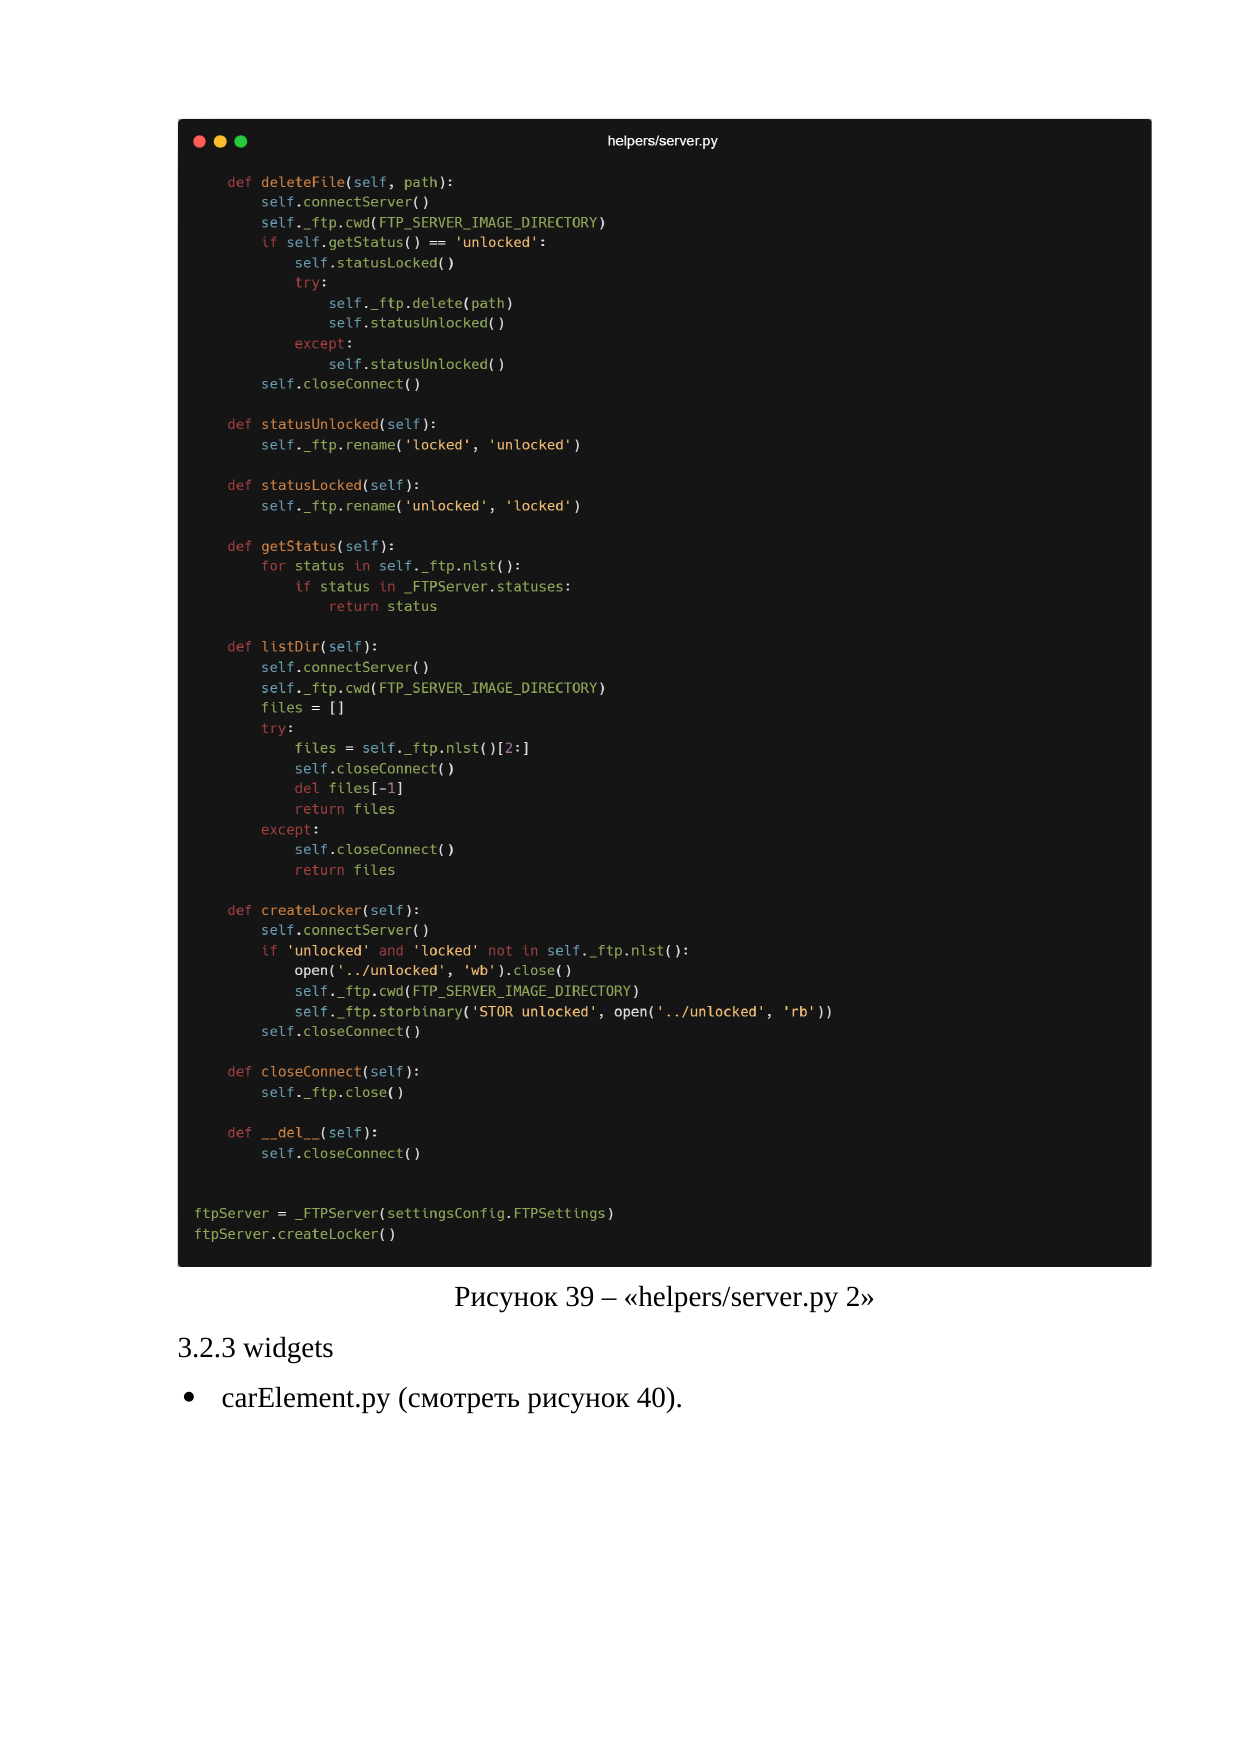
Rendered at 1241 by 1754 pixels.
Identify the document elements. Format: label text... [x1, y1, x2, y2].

text Рисунок 39 – «helpers/server.py 2» [177, 1279, 1152, 1313]
picture [177, 118, 1152, 1267]
list carElement.py (смотреть рисунок 40). [184, 1380, 1152, 1414]
text 3.2.3 widgets [177, 1330, 1152, 1363]
